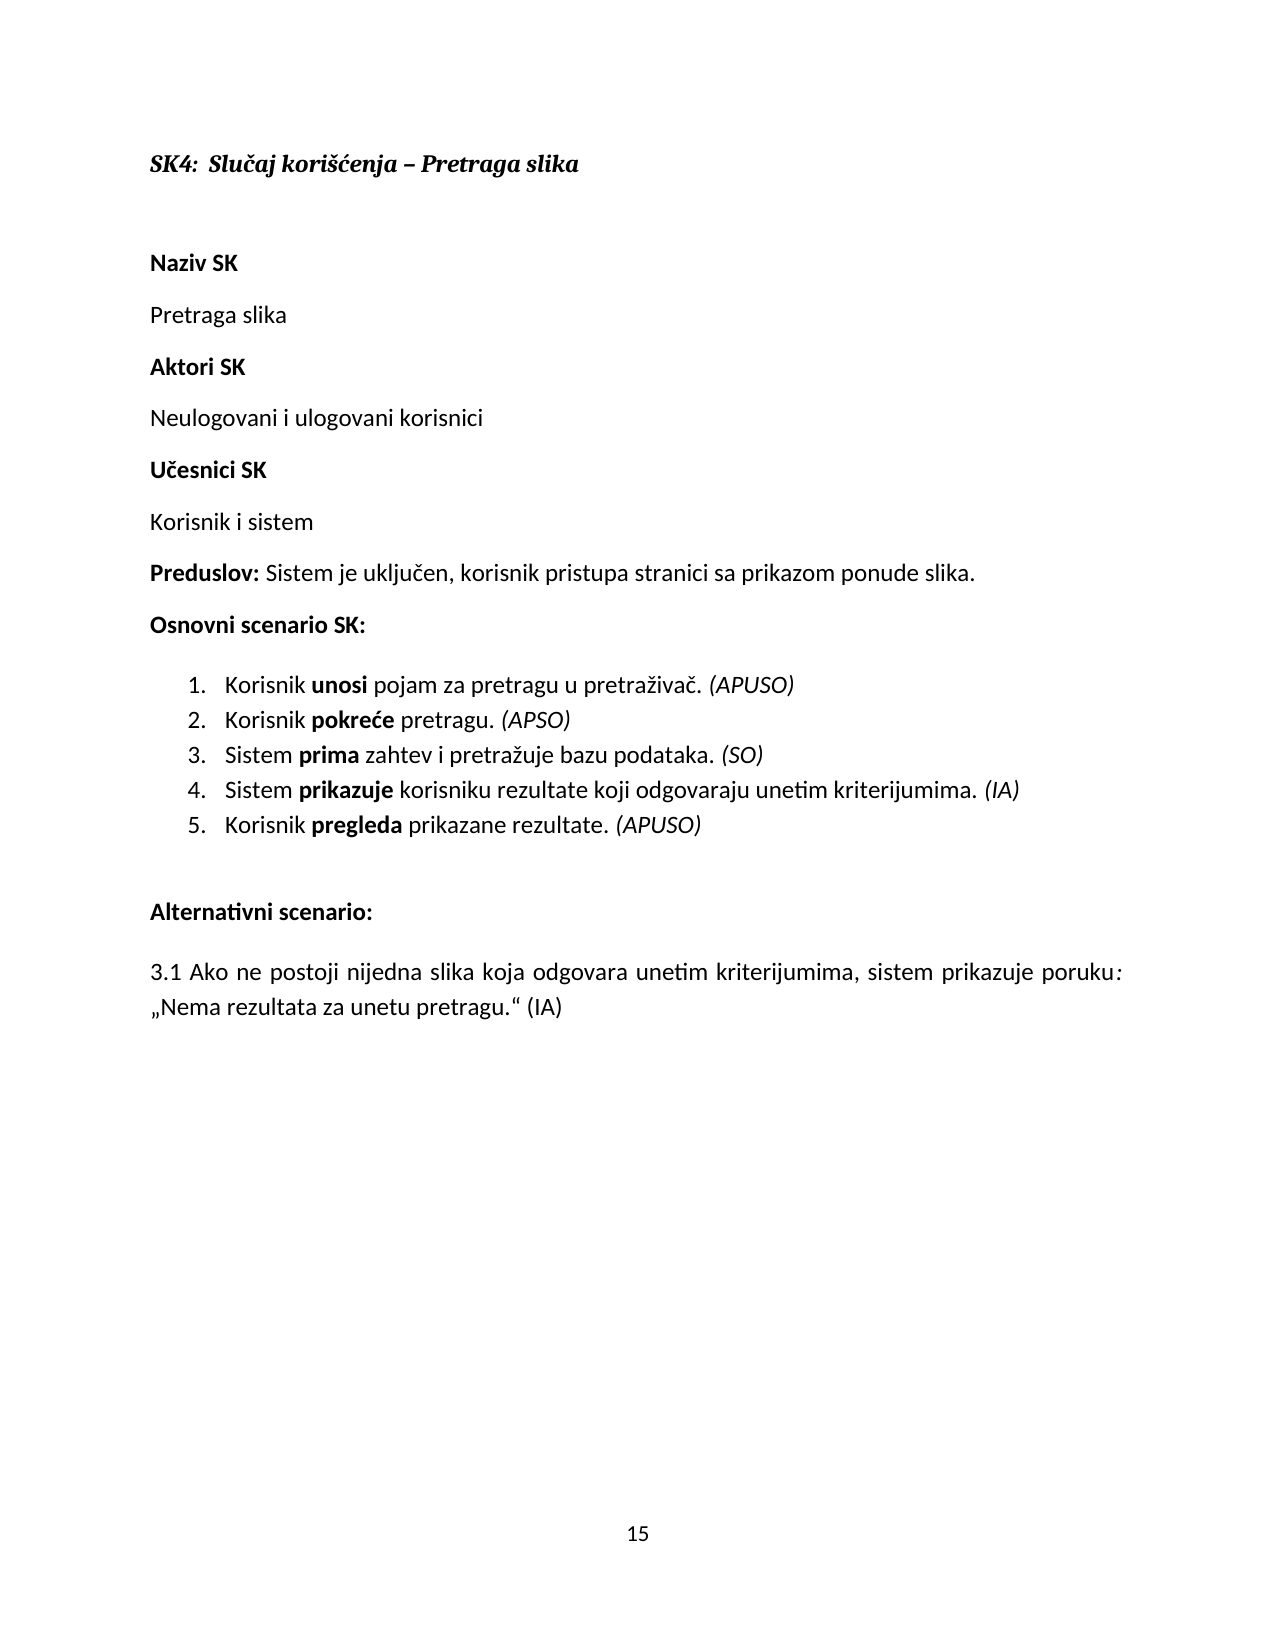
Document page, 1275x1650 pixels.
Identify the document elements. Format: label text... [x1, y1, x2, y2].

text Korisnik i sistem [150, 506, 1125, 536]
list Korisnik pokreće pretragu. (APSO) [187, 704, 1125, 734]
text Osnovni scenario SK: [150, 609, 1125, 639]
text Neulogovani i ulogovani korisnici [150, 402, 1125, 433]
text Aktori SK [150, 351, 1125, 381]
list Korisnik unosi pojam za pretragu u pretraživač. (APUSO) [187, 669, 1125, 699]
text Učesnici SK [150, 454, 1125, 484]
text 3.1 Ako ne postoji nijedna slika koja odgovara unetim kriterijumima, sistem prikazuje poruku: „Nema rezultata za unetu pretragu.“ (IA) [150, 956, 1125, 1021]
text SK4: Slučaj korišćenja – Pretraga slika [150, 150, 1125, 179]
list Sistem prikazuje korisniku rezultate koji odgovaraju unetim kriterijumima. (IA) [187, 774, 1125, 804]
text Naziv SK [150, 247, 1125, 278]
list Sistem prima zahtev i pretražuje bazu podataka. (SO) [187, 739, 1125, 769]
list Korisnik pregleda prikazane rezultate. (APUSO) [187, 809, 1125, 839]
text Preduslov: Sistem je uključen, korisnik pristupa stranici sa prikazom ponude slika. [150, 557, 1125, 588]
text Pretraga slika [150, 299, 1125, 329]
text Alternativni scenario: [150, 896, 1125, 926]
